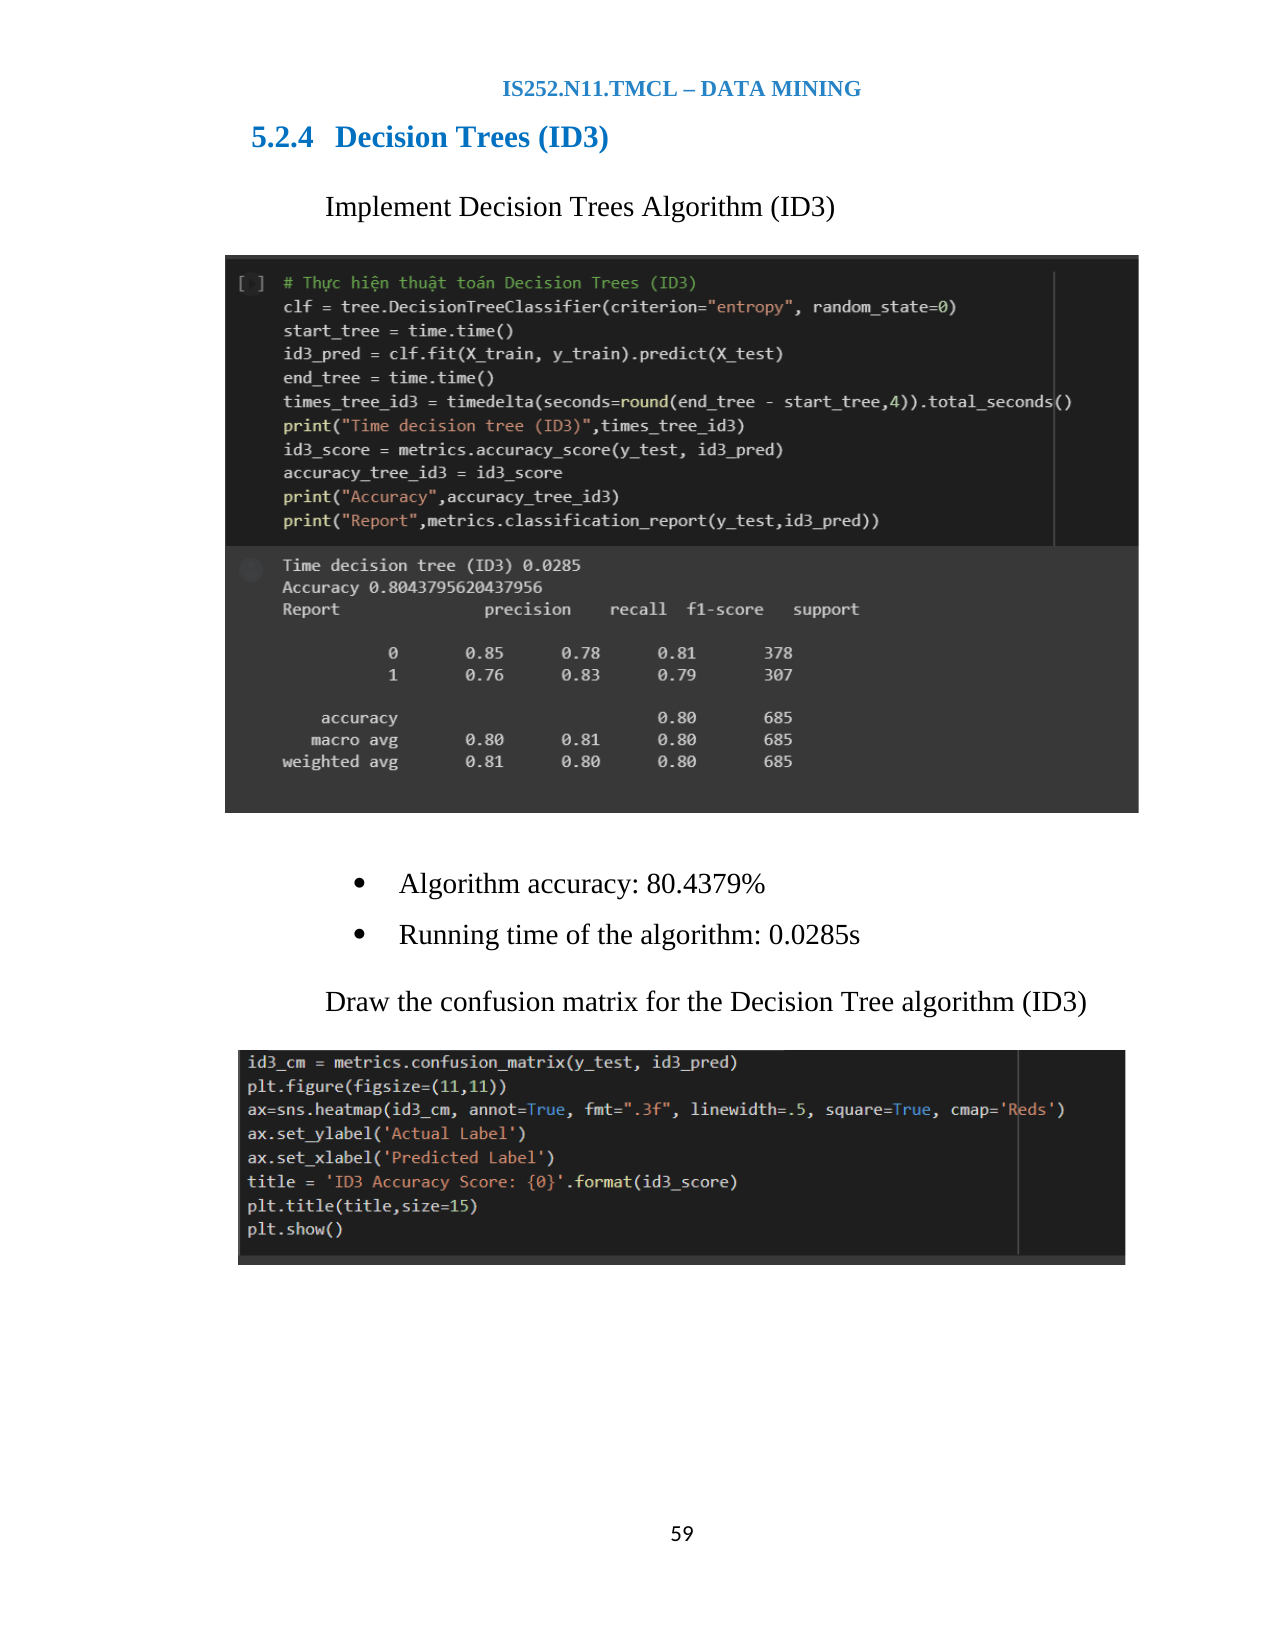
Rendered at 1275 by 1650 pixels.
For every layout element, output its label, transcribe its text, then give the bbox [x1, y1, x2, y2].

list Decision Trees (ID3) [251, 118, 1186, 154]
picture [238, 1050, 1126, 1265]
picture [225, 255, 1139, 813]
list Running time of the algorithm: 0.0285s [354, 917, 1186, 950]
list Algorithm accuracy: 80.4379% [354, 866, 1186, 900]
text Implement Decision Trees Algorithm (ID3) [325, 189, 1186, 222]
text Draw the confusion matrix for the Decision Tree algorithm (ID3) [325, 984, 1186, 1017]
